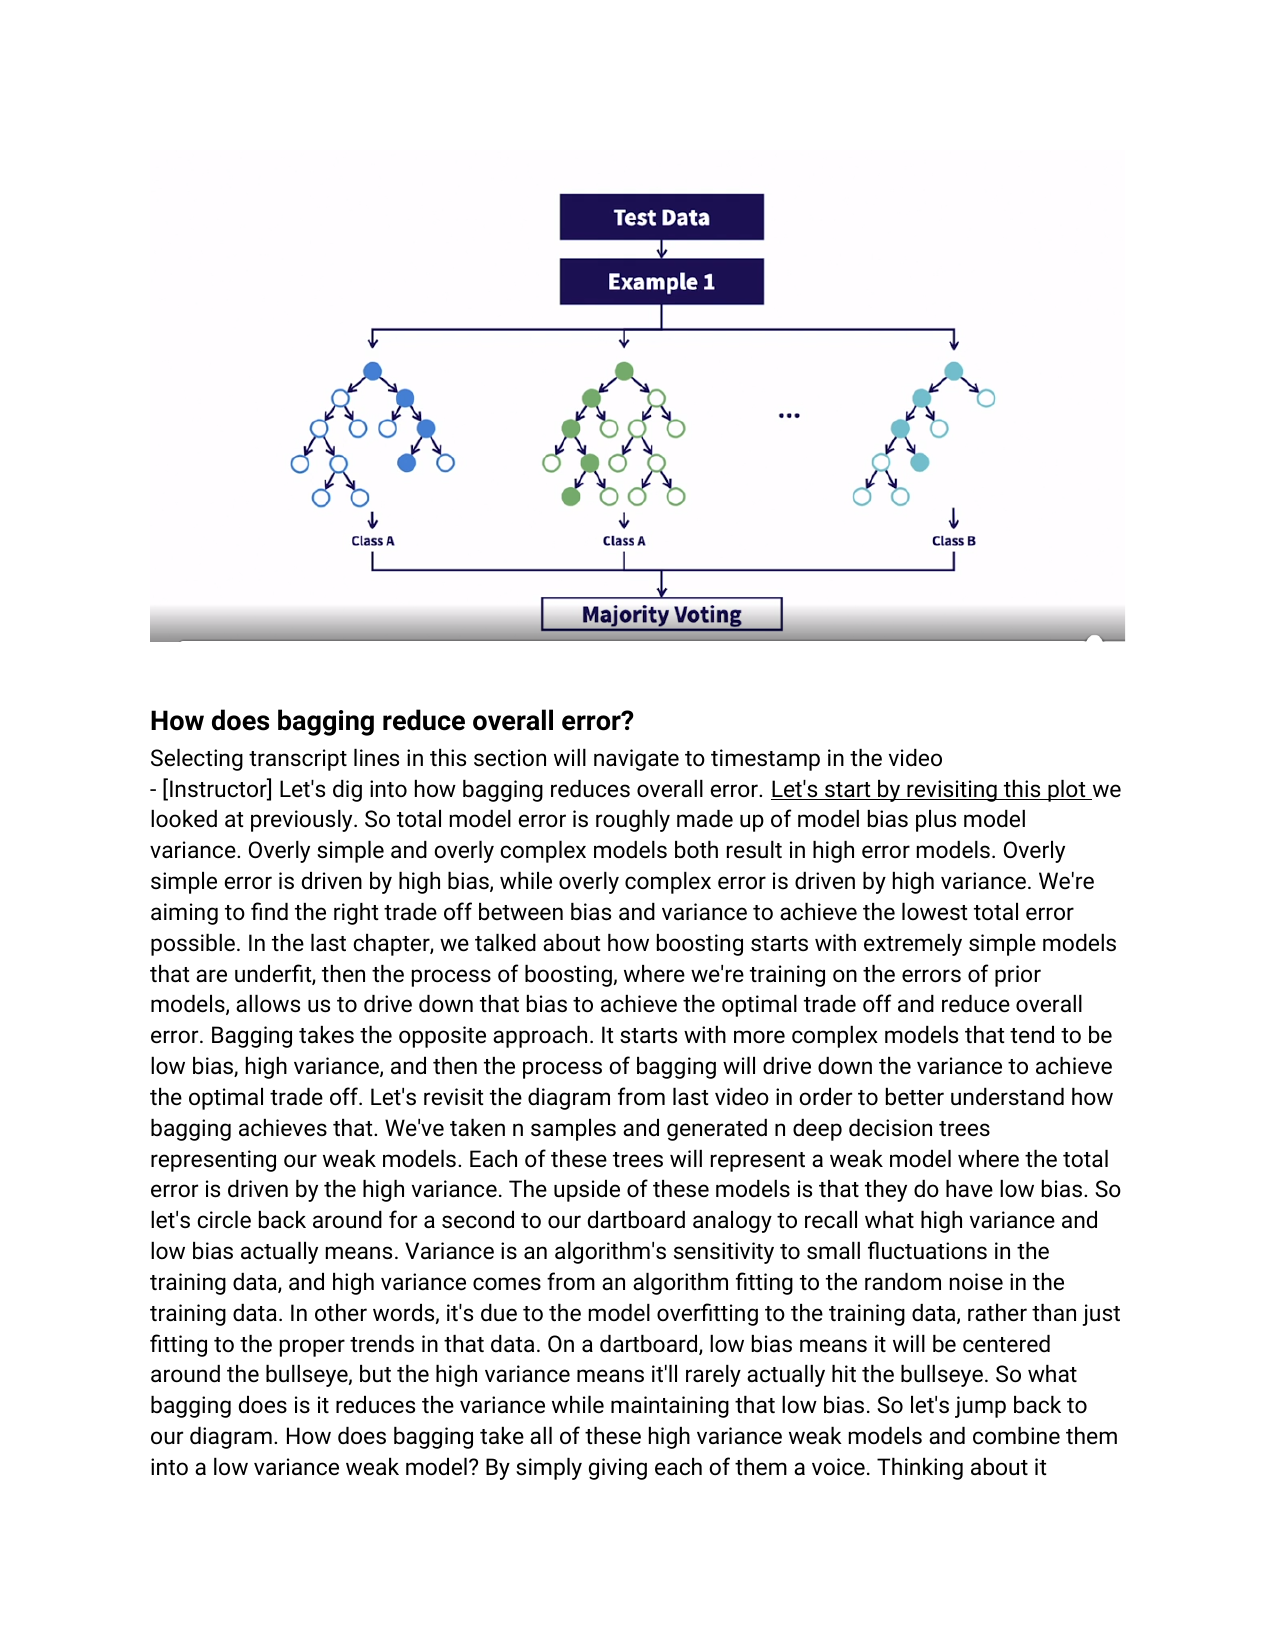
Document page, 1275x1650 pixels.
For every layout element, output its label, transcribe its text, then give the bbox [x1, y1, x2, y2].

text Selecting transcript lines in this section will navigate to timestamp in the video [150, 745, 1125, 772]
picture [150, 150, 1125, 642]
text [150, 776, 1125, 1481]
subtitle How does bagging reduce overall error? [150, 705, 1125, 737]
